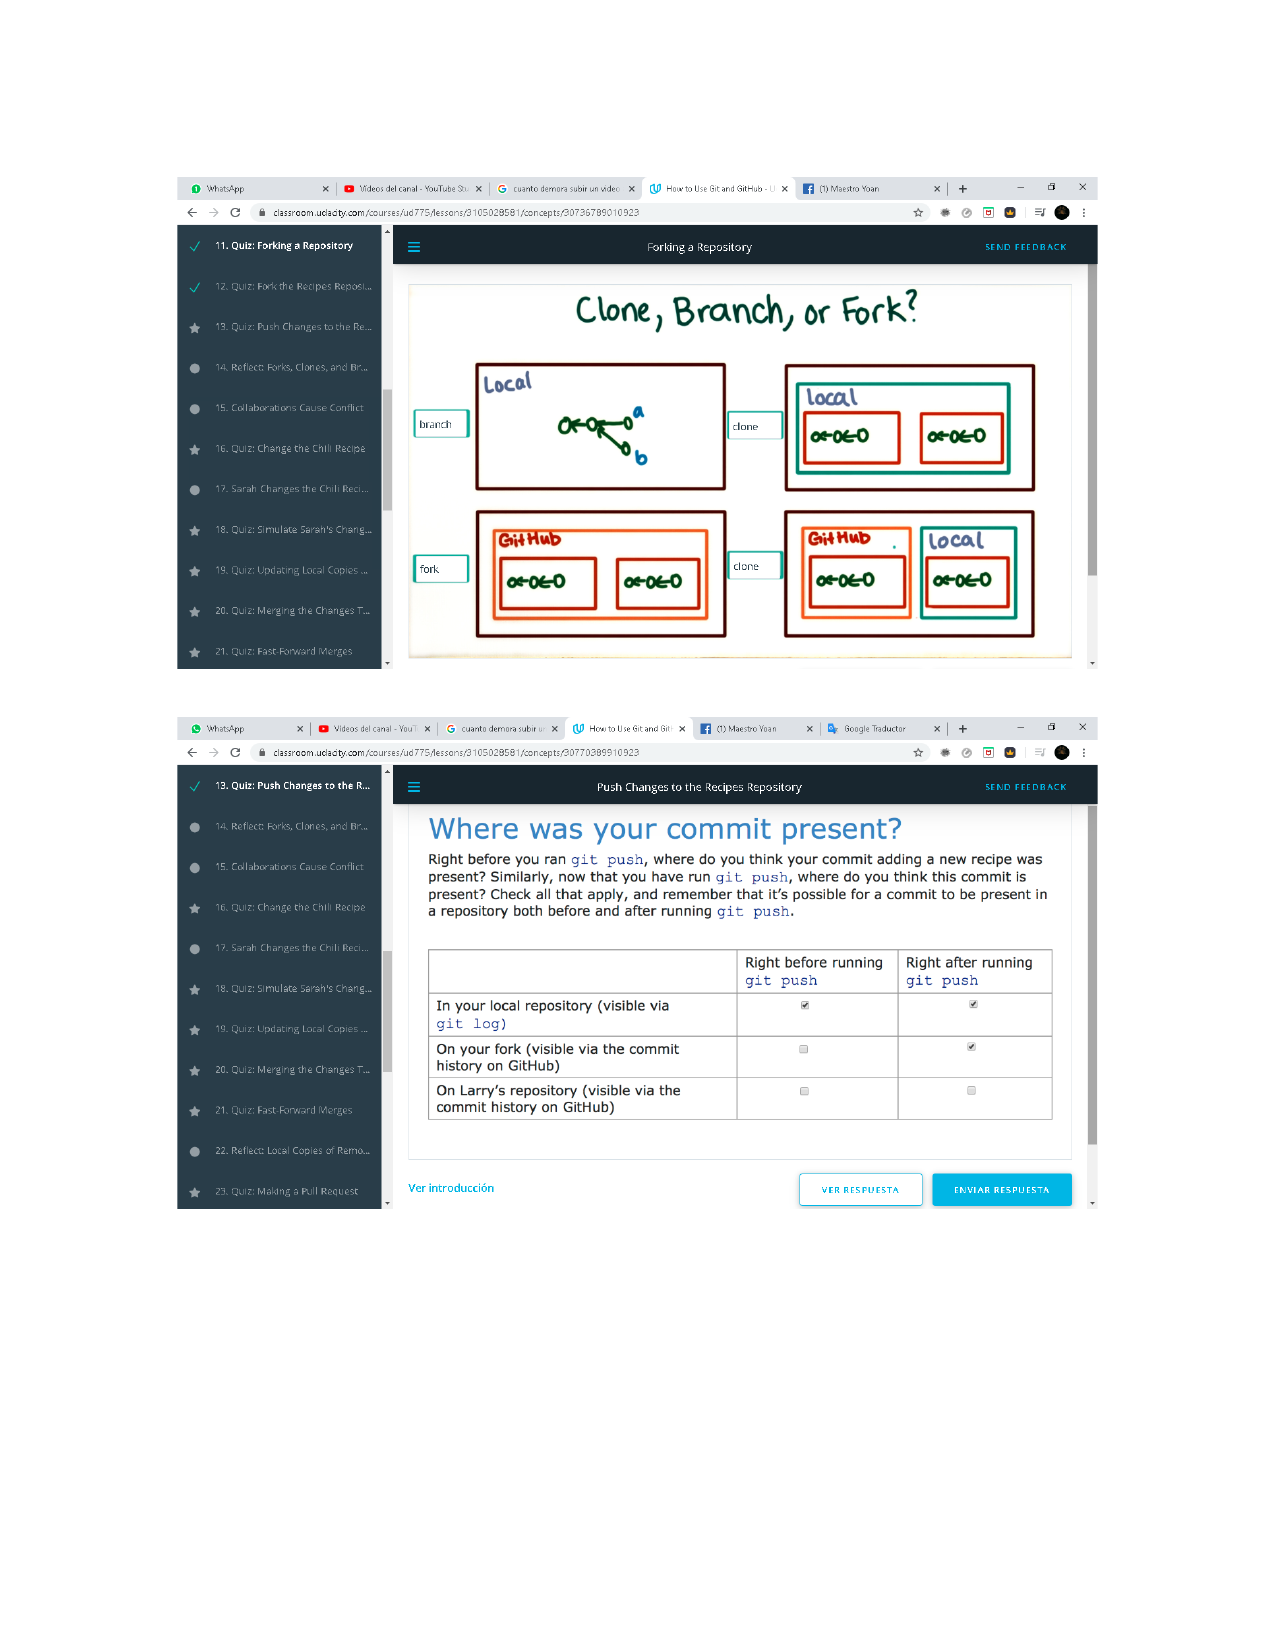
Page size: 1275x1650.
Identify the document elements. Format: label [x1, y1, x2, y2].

picture [177, 177, 1098, 669]
picture [177, 717, 1098, 1209]
